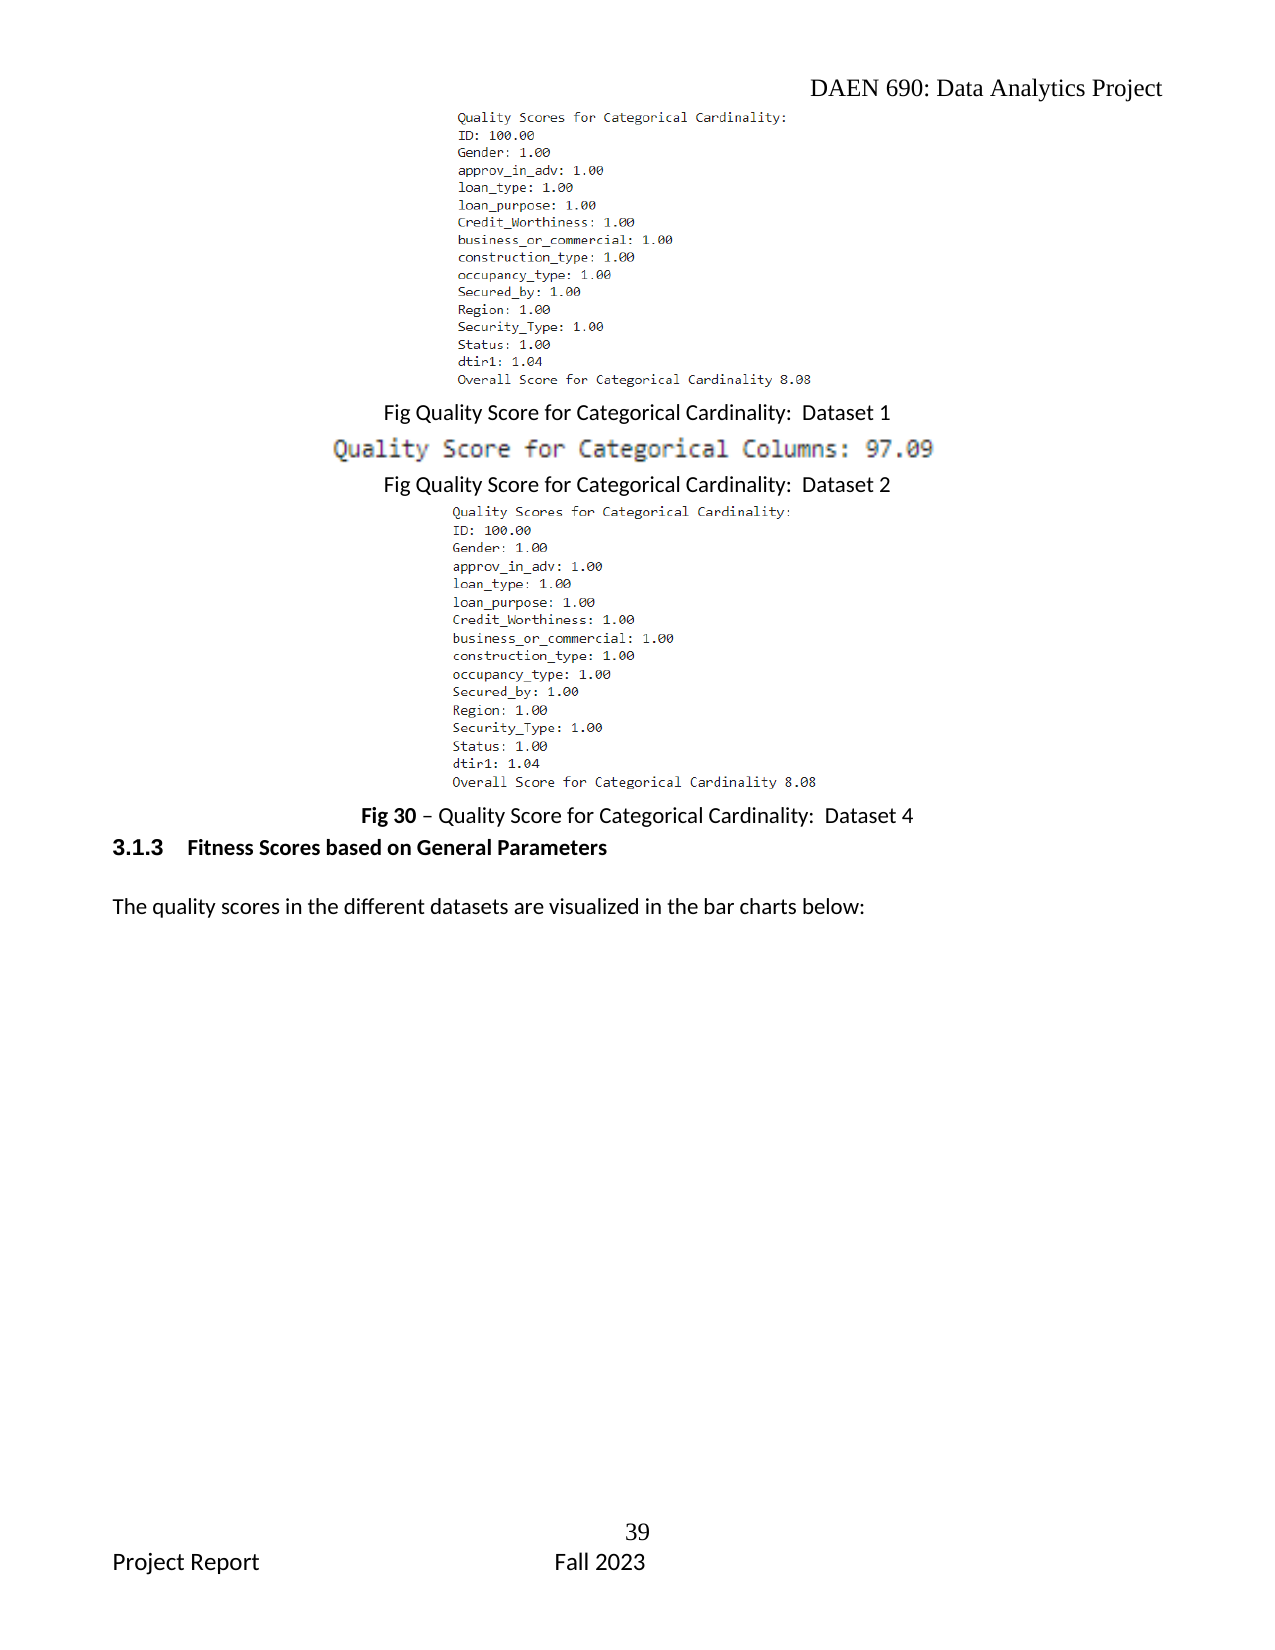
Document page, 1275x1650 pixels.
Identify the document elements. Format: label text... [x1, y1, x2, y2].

text Fig Quality Score for Categorical Cardinality: Dataset 1 [112, 398, 1162, 426]
picture [343, 498, 932, 802]
text Fig 30 – Quality Score for Categorical Cardinality: Dataset 4 [112, 801, 1162, 829]
picture [326, 426, 949, 471]
subtitle Fitness Scores based on General Parameters [112, 833, 1162, 861]
text Fig Quality Score for Categorical Cardinality: Dataset 2 [112, 471, 1162, 498]
picture [352, 104, 923, 398]
text The quality scores in the different datasets are visualized in the bar charts below: [112, 892, 1162, 920]
